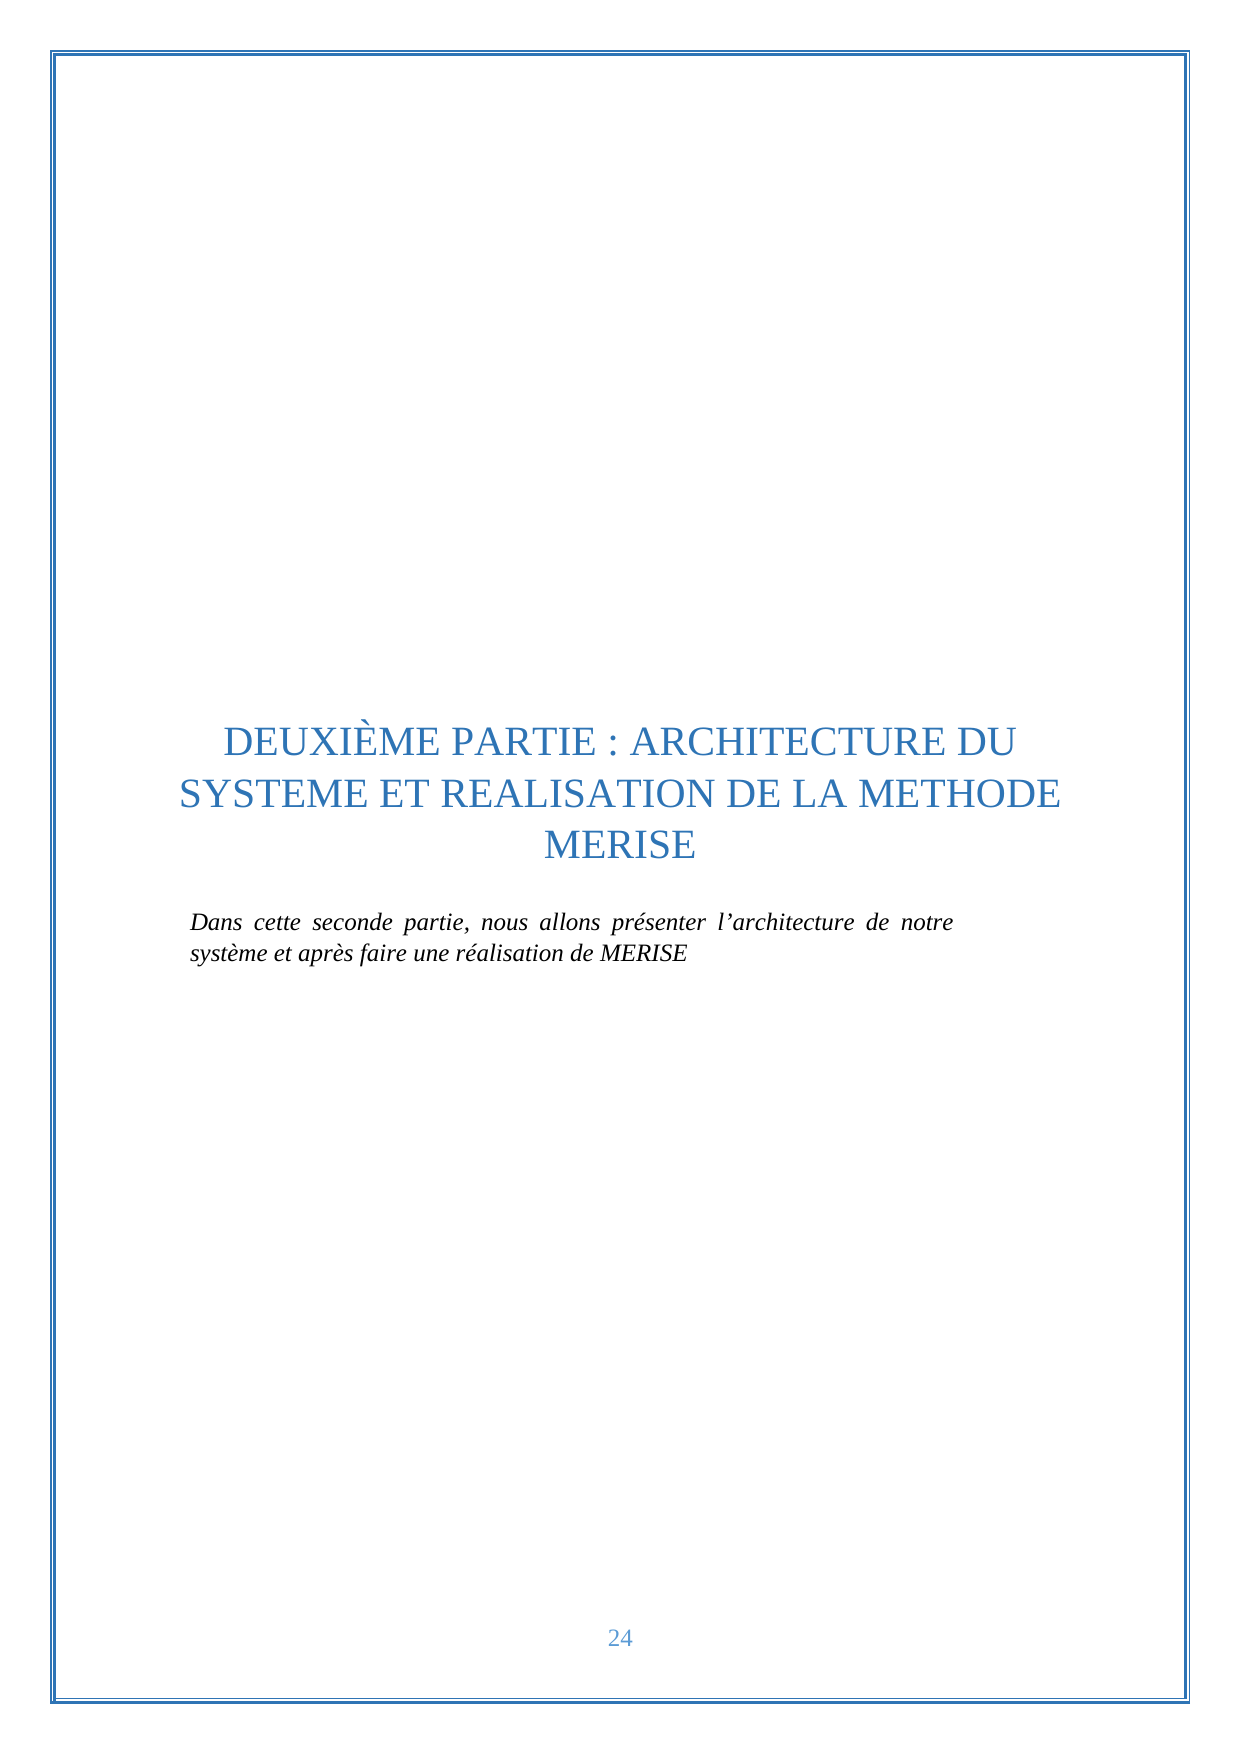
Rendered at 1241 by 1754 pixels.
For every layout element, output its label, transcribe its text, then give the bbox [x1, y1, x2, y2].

subtitle DEUXIÈME PARTIE : ARCHITECTURE DU SYSTEME ET REALISATION DE LA METHODE MERISE [147, 716, 1093, 868]
